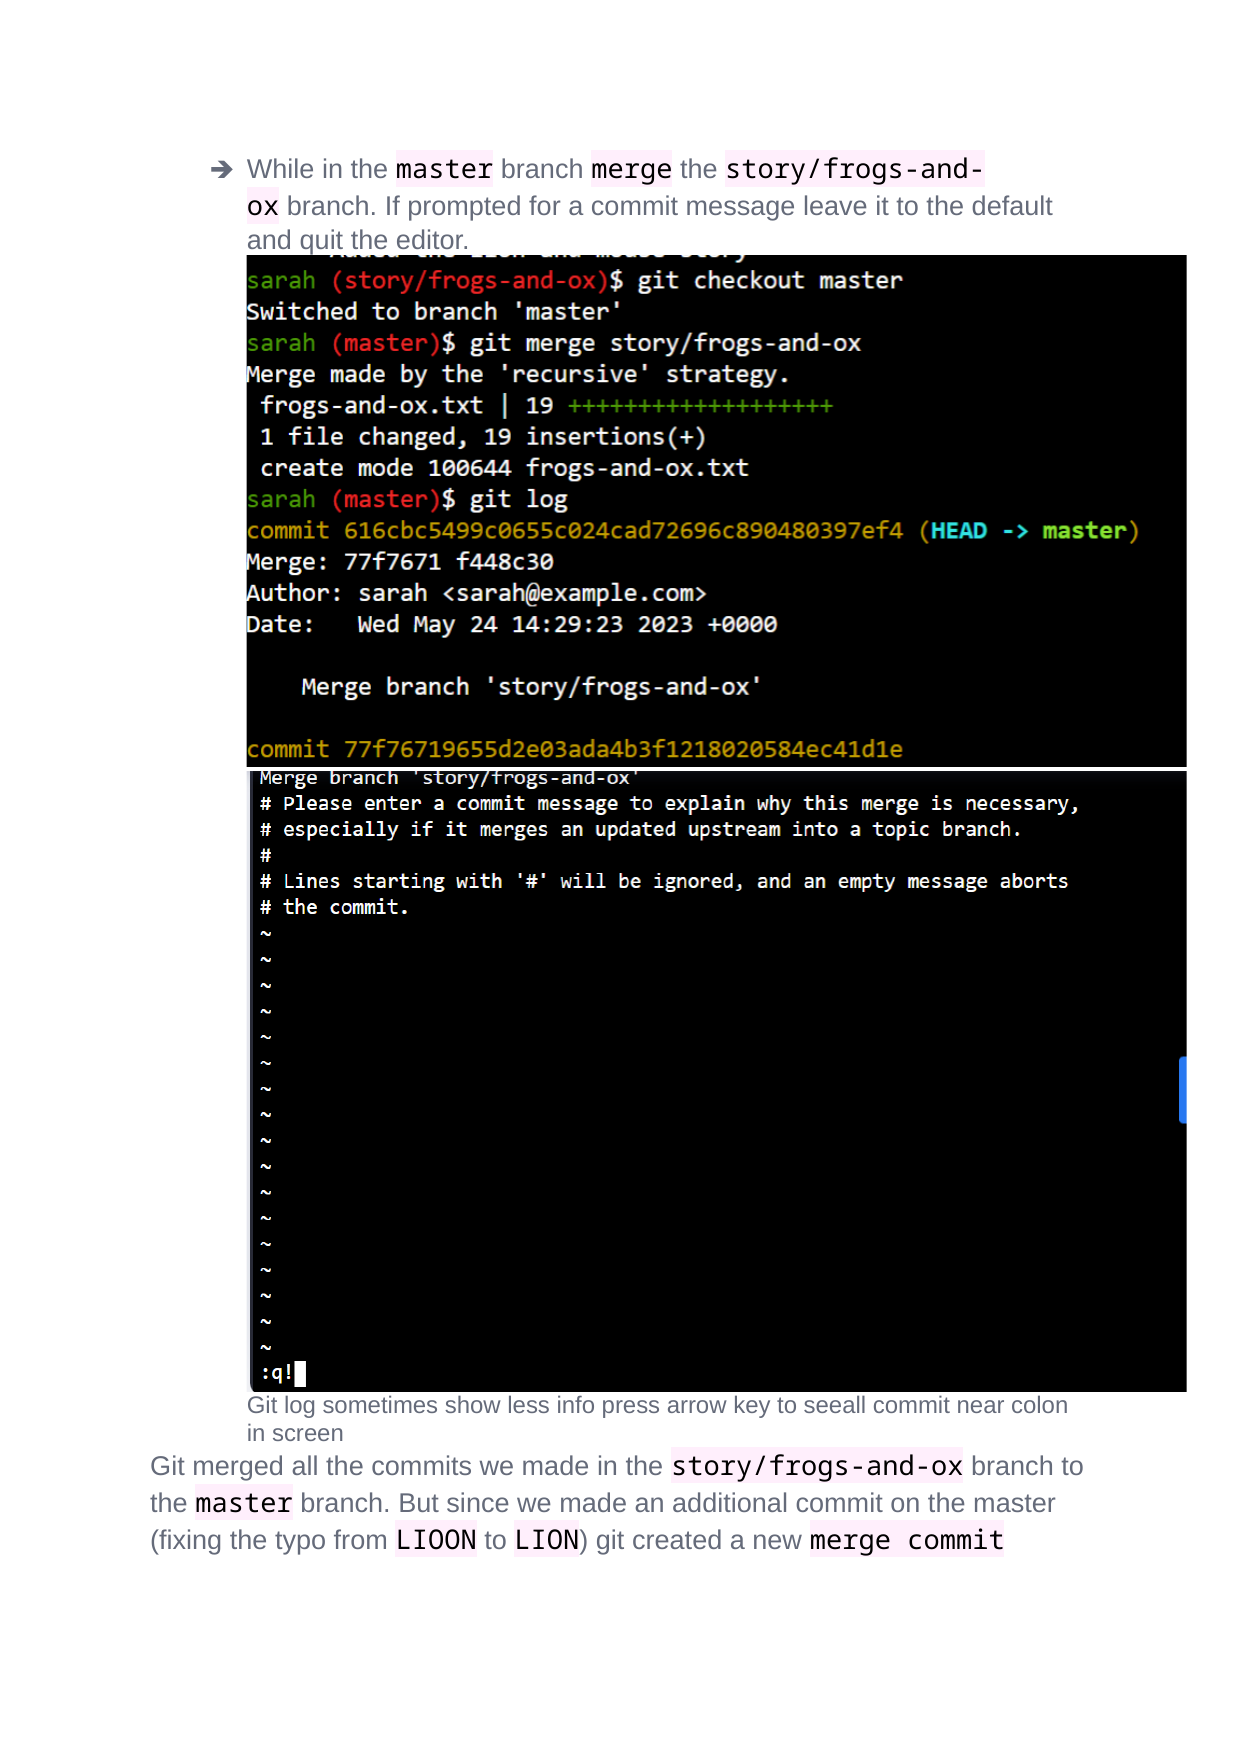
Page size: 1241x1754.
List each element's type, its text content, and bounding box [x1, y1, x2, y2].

text Git merged all the commits we made in the story/frogs-and-ox branch to the master branch. But since we made an additional commit on the master (fixing the typo from LIOON to LION) git created a new merge commit [150, 1447, 1090, 1557]
list Git log sometimes show less info press arrow key to seeall commit near colon in screen [247, 1392, 1090, 1447]
list While in the master branch merge the story/frogs-and-ox branch. If prompted for a commit message leave it to the default and quit the editor. [209, 150, 1090, 255]
picture [246, 255, 1187, 1392]
